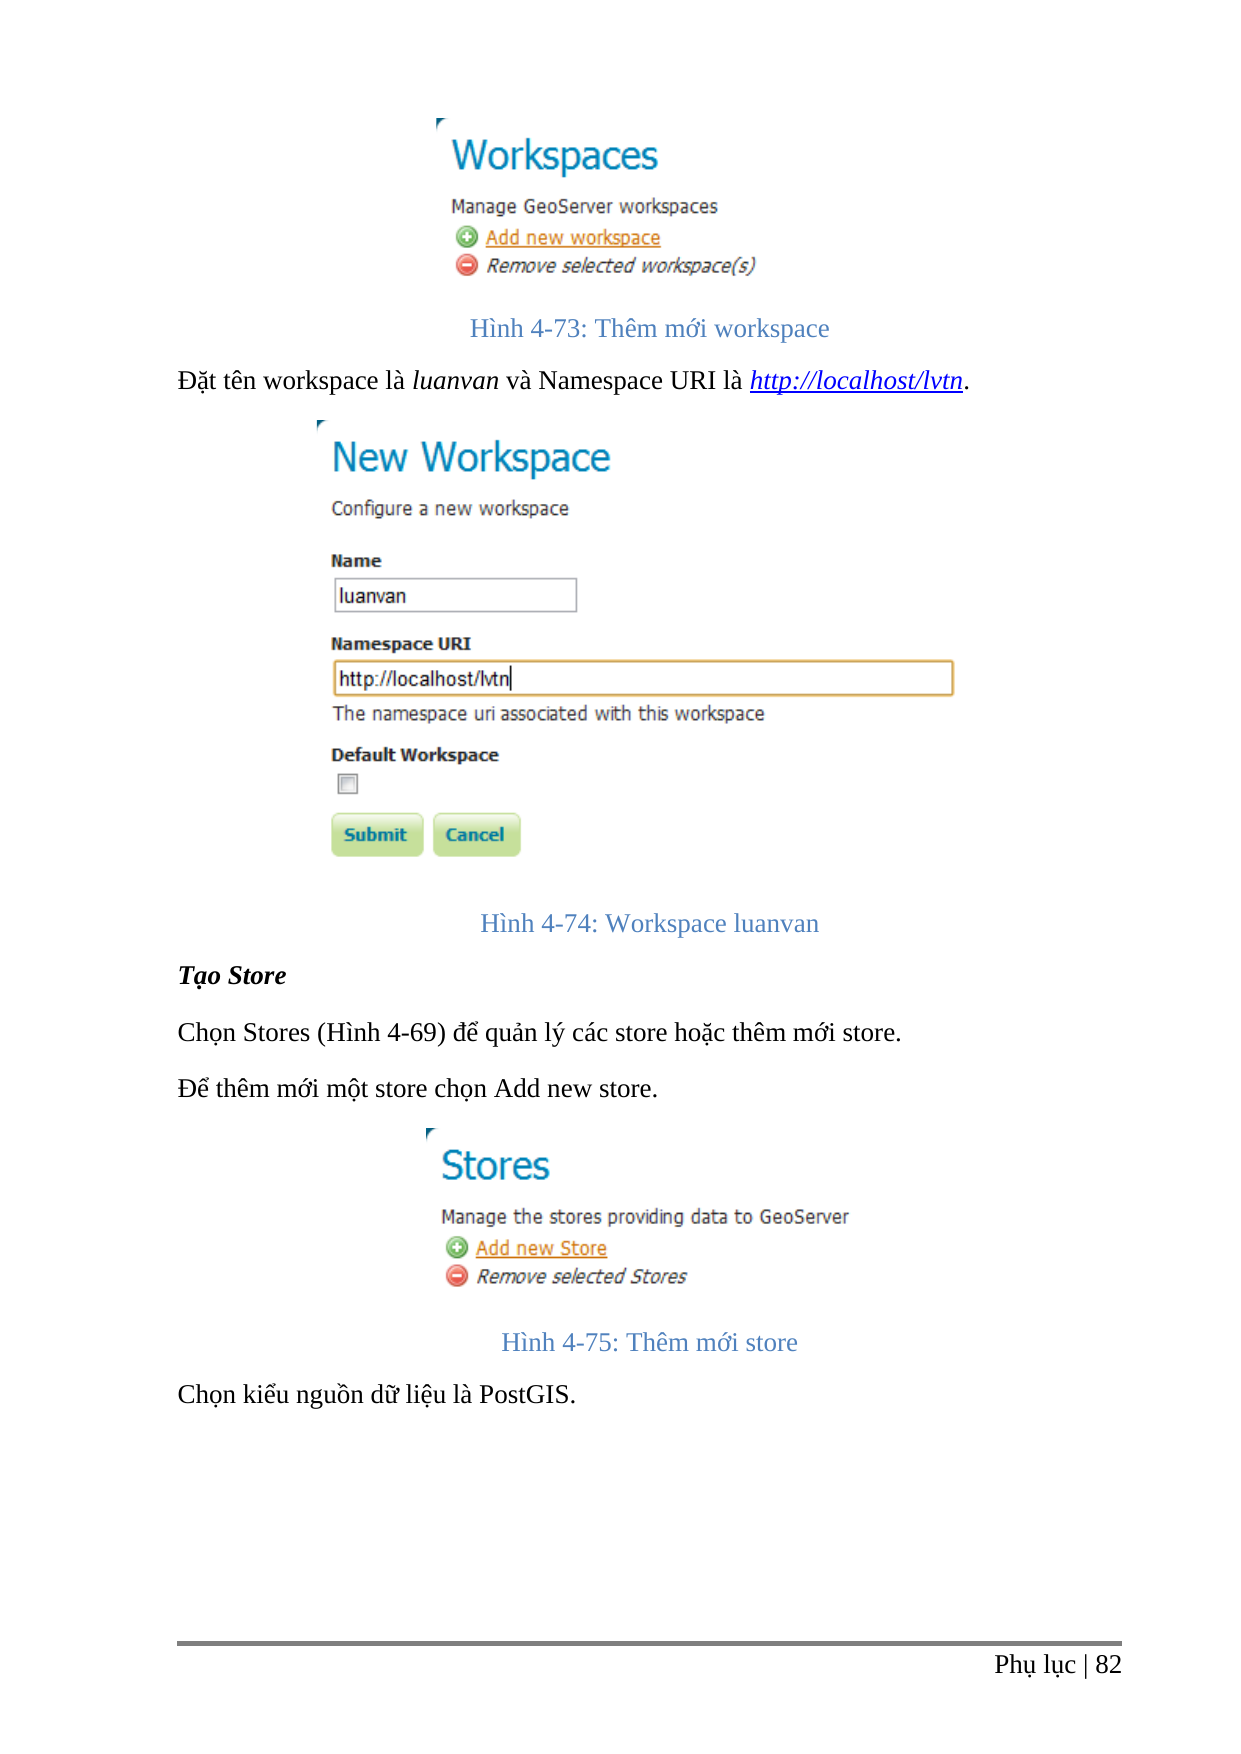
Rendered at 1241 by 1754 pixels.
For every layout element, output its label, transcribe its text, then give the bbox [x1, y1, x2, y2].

picture [316, 420, 983, 882]
text Tạo Store [177, 959, 1122, 990]
text Chọn kiểu nguồn dữ liệu là PostGIS. [177, 1378, 1122, 1409]
picture [426, 1128, 873, 1301]
text Đặt tên workspace là luanvan và Namespace URI là http://localhost/lvtn. [177, 364, 1122, 395]
picture [436, 118, 863, 287]
text Để thêm mới một store chọn Add new store. [177, 1072, 1122, 1103]
